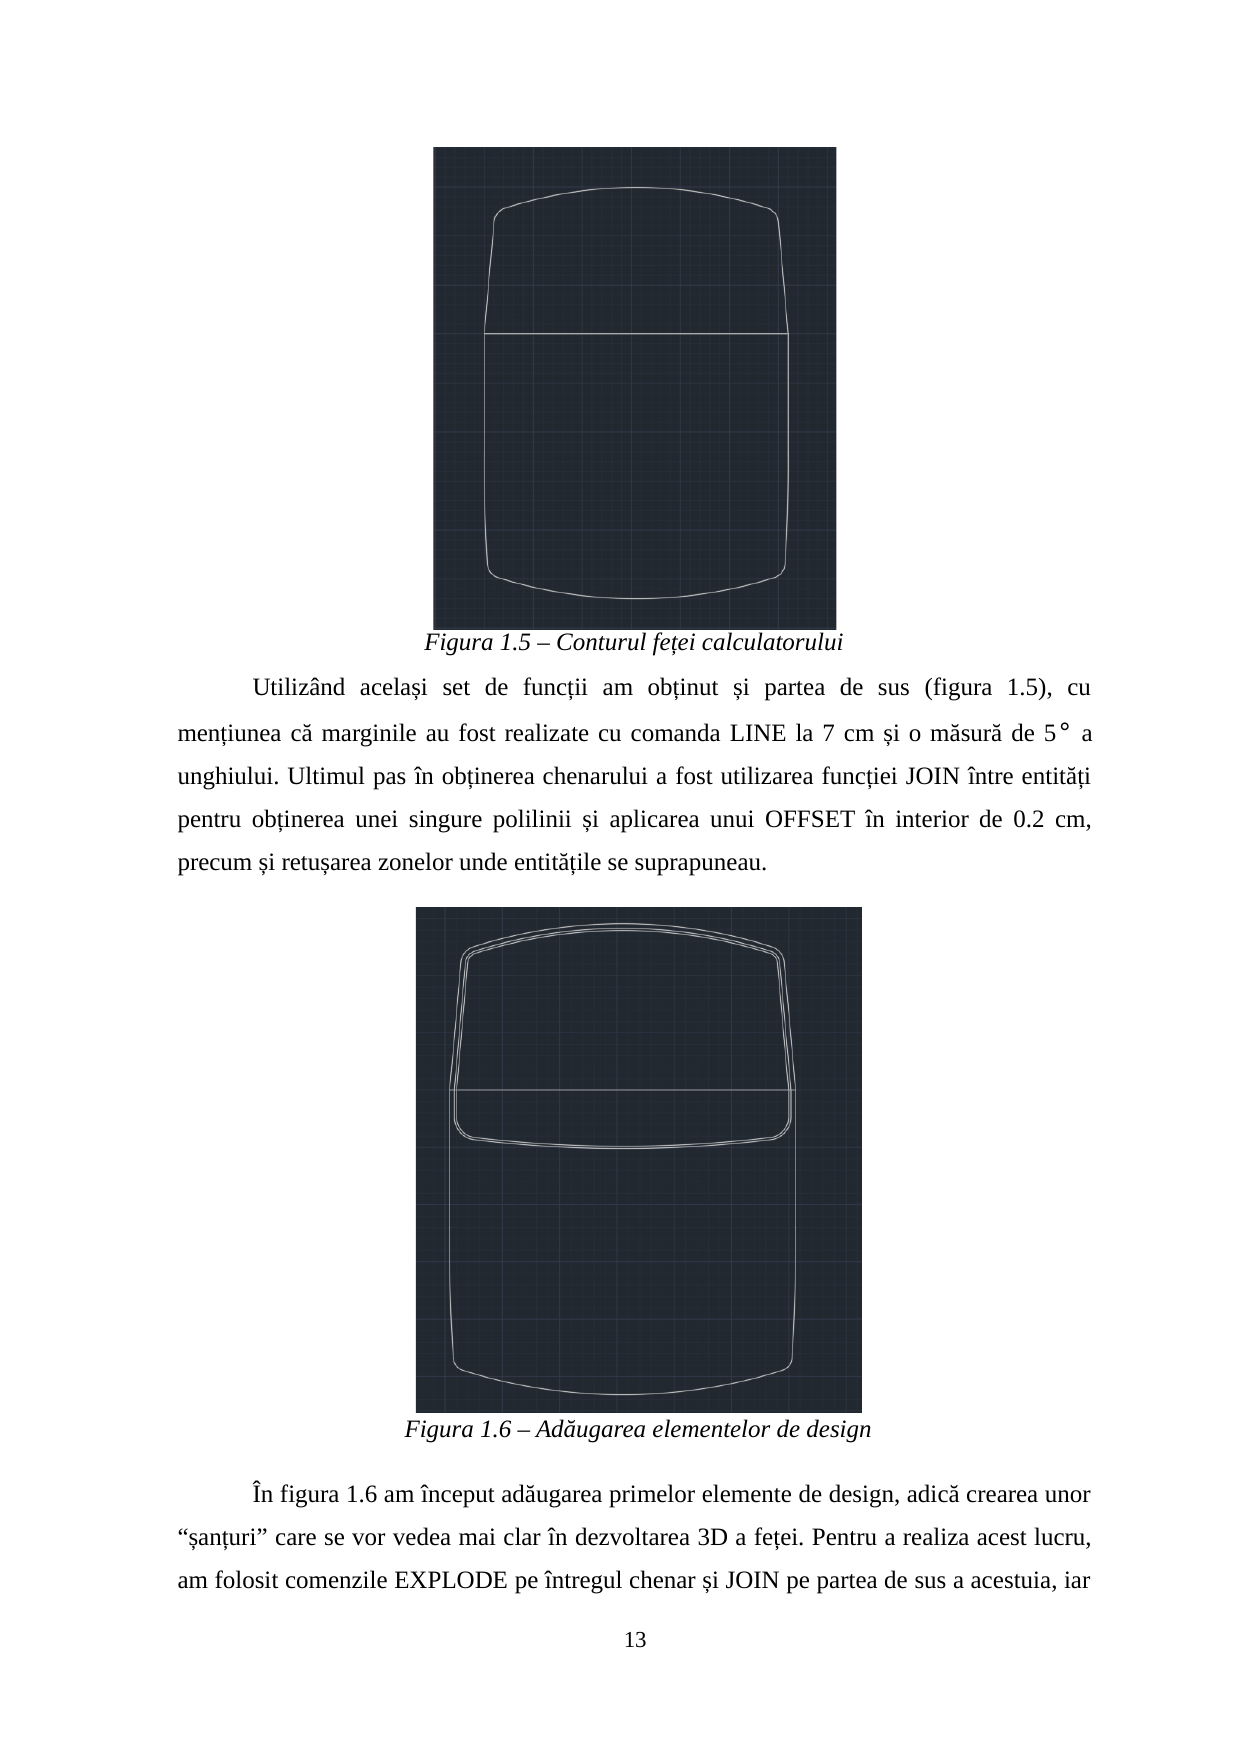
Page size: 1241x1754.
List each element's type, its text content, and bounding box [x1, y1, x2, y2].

text Utilizând același set de funcții am obținut și partea de sus (figura 1.5), cu mențiunea că marginile au fost realizate cu comanda LINE la 7 cm și o măsură de 5° a unghiului. Ultimul pas în obținerea chenarului a fost utilizarea funcției JOIN între entități pentru obținerea unei singure polilinii și aplicarea unui OFFSET în interior de 0.2 cm, precum și retușarea zonelor unde entitățile se suprapuneau. [177, 672, 1092, 876]
picture [433, 147, 837, 630]
picture [415, 907, 862, 1413]
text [177, 1479, 1092, 1594]
